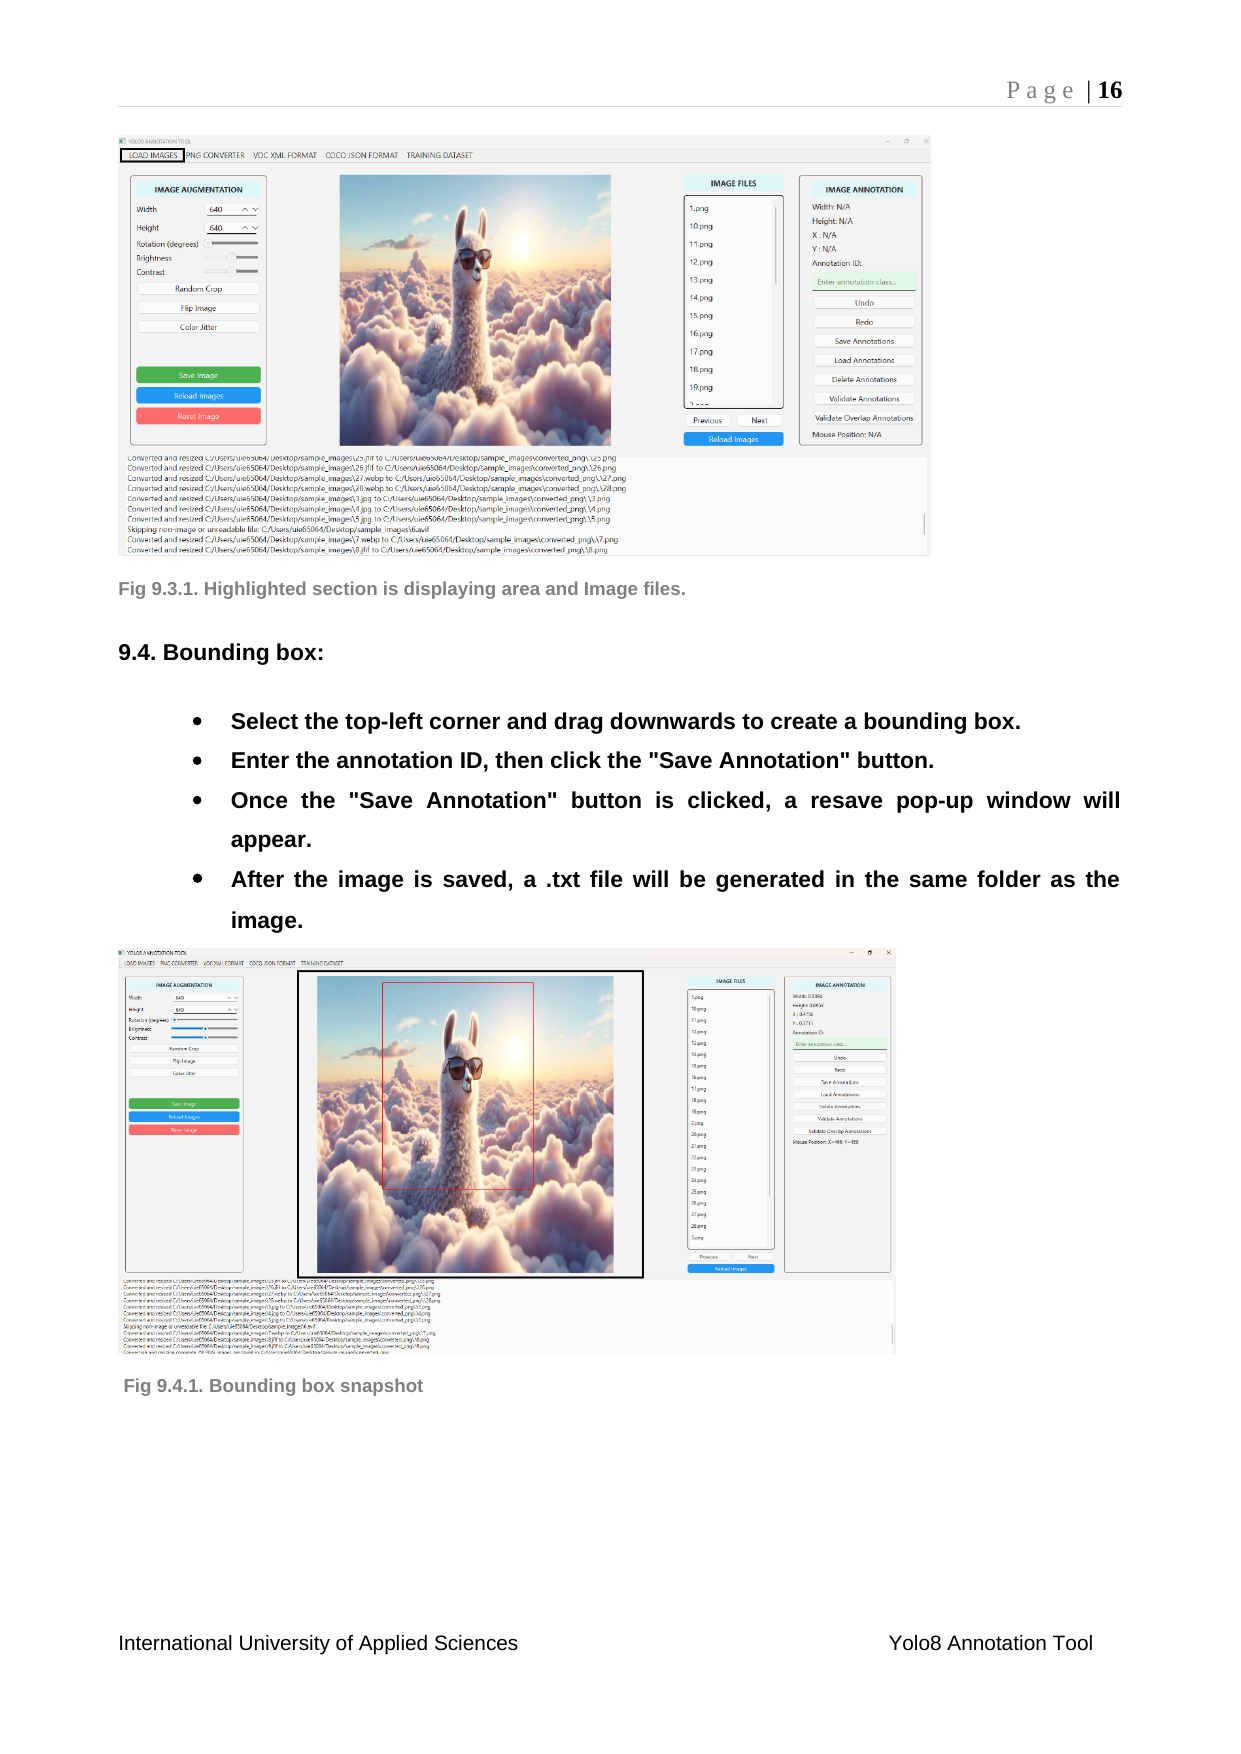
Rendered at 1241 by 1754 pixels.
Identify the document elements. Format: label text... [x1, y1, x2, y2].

subtitle After the image is saved, a .txt file will be generated in the same folder as the image. [193, 866, 1122, 934]
subtitle Enter the annotation ID, then click the "Save Annotation" button. [193, 747, 1122, 773]
subtitle Once the "Save Annotation" button is clicked, a resave pop-up window will appear. [193, 787, 1122, 852]
picture [118, 948, 896, 1354]
subtitle Fig 9.4.1. Bounding box snapshot [118, 1375, 1122, 1397]
subtitle 9.4. Bounding box: [118, 639, 1122, 665]
subtitle Select the top-left corner and drag downwards to create a bounding box. [193, 708, 1122, 734]
picture [118, 135, 932, 556]
subtitle Fig 9.3.1. Highlighted section is displaying area and Image files. [118, 578, 1122, 599]
